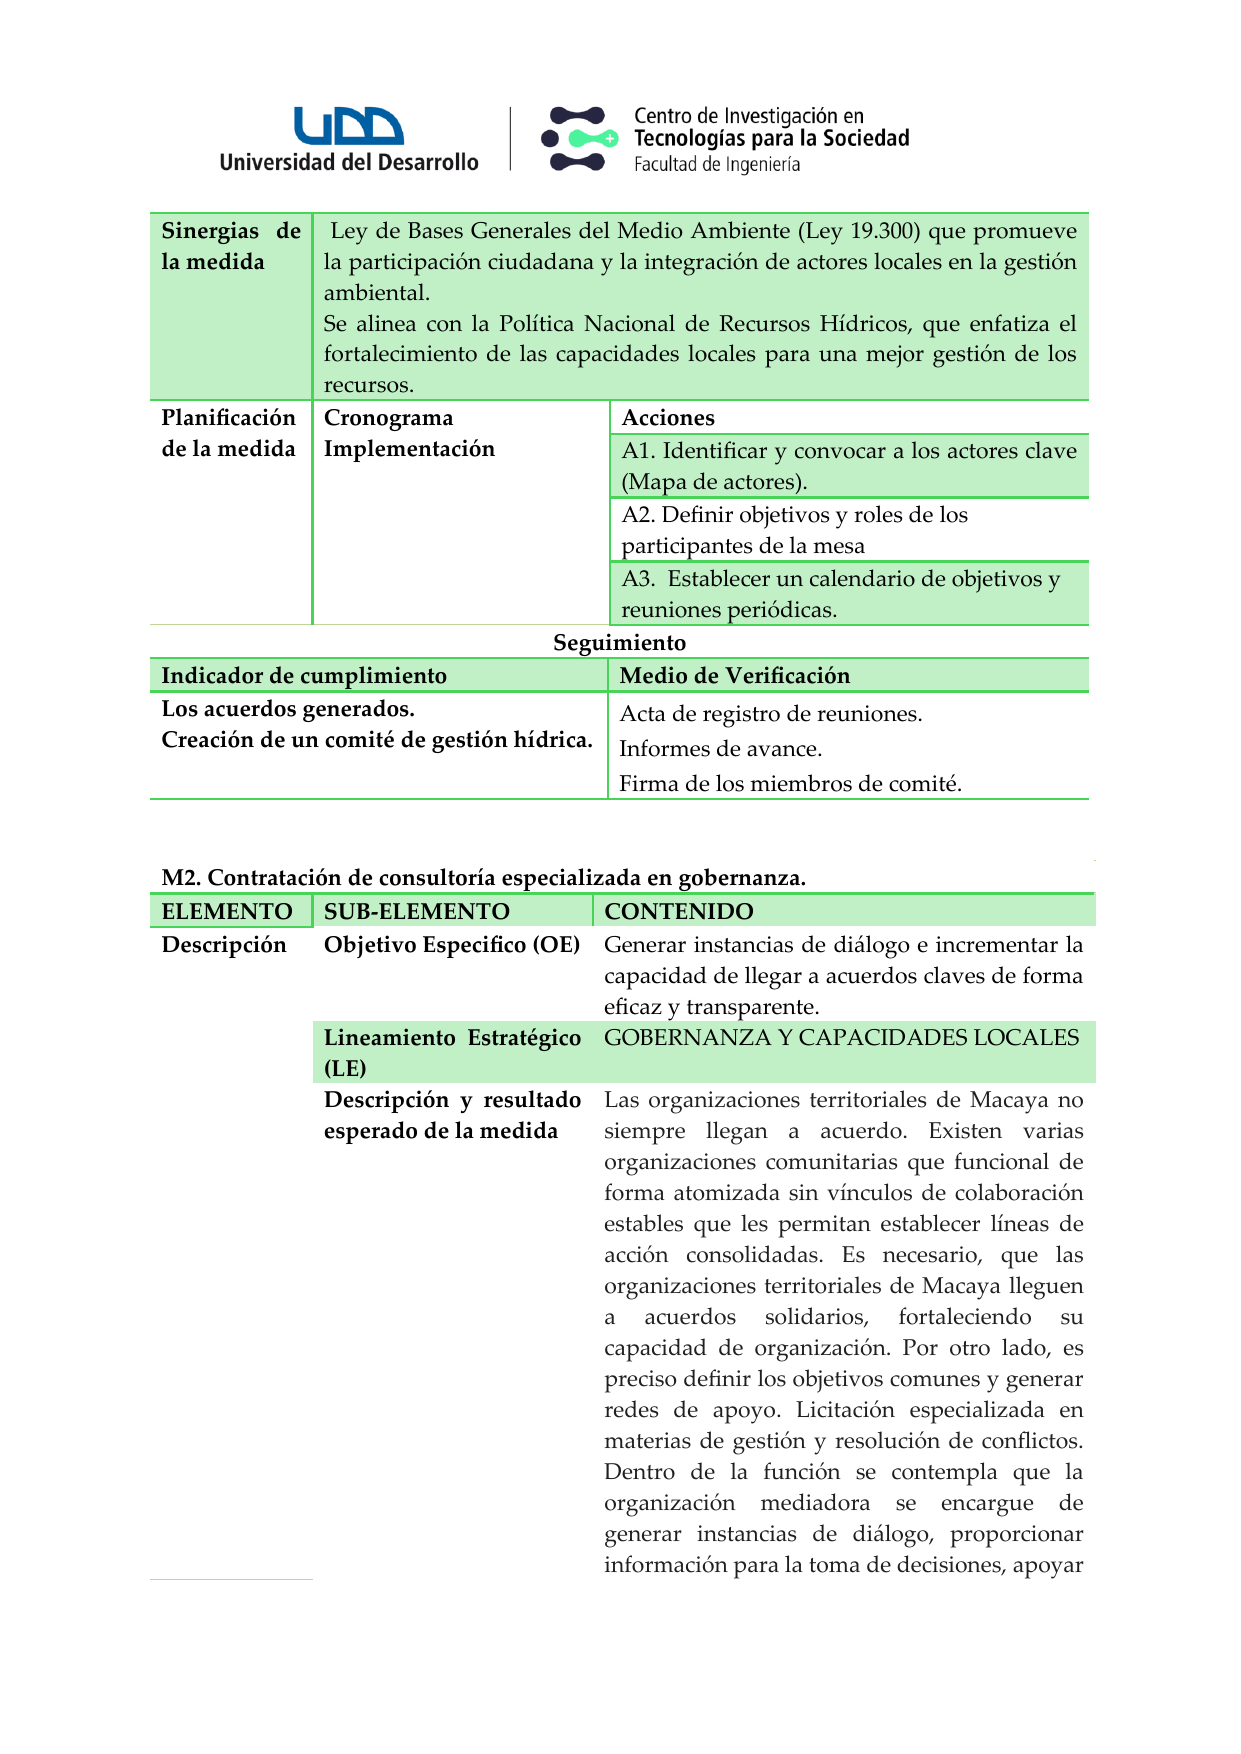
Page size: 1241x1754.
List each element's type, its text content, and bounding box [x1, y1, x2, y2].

table_cell Planificación de la medida [150, 401, 311, 624]
table_cell Generar instancias de diálogo e incrementar la capacidad de llegar a acuerdos claves de forma eficaz y transparente. [593, 926, 1096, 1021]
table_cell Acciones [611, 401, 1089, 432]
table_cell Lineamiento Estratégico (LE) [313, 1021, 593, 1083]
table_cell Sinergias de la medida [150, 214, 311, 399]
table_cell Cronograma Implementación [314, 401, 609, 624]
table_cell Seguimiento [150, 625, 1089, 657]
table_cell A1. Identificar y convocar a los actores clave (Mapa de actores). [611, 435, 1089, 496]
table_cell ELEMENTO [150, 895, 311, 926]
table_cell Descripción y resultado esperado de la medida [313, 1083, 593, 1578]
table_cell Acta de registro de reuniones. Informes de avance. Firma de los miembros de comité. [609, 693, 1089, 798]
table_cell Los acuerdos generados. Creación de un comité de gestión hídrica. [150, 693, 607, 798]
table_cell Medio de Verificación [609, 659, 1089, 690]
table_cell GOBERNANZA Y CAPACIDADES LOCALES [593, 1021, 1096, 1083]
table_cell SUB-ELEMENTO [314, 895, 592, 926]
table_cell A3. Establecer un calendario de objetivos y reuniones periódicas. [611, 563, 1089, 624]
table_cell A2. Definir objetivos y roles de los participantes de la mesa [611, 499, 1089, 560]
picture [150, 75, 959, 212]
table_cell CONTENIDO [594, 893, 1096, 926]
table_header M2. Contratación de consultoría especializada en gobernanza. [150, 860, 1093, 892]
table_cell Indicador de cumplimiento [150, 659, 607, 690]
table_cell Ley de Bases Generales del Medio Ambiente (Ley 19.300) que promueve la participación ciudadana y la integración de actores locales en la gestión ambiental. Se alinea con la Política Nacional de Recursos Hídricos, que enfatiza el fortalecimiento de las capacidades locales para una mejor gestión de los recursos. [314, 214, 1089, 399]
table_cell Objetivo Especifico (OE) [313, 926, 593, 1021]
table_cell Descripción [150, 928, 312, 1578]
